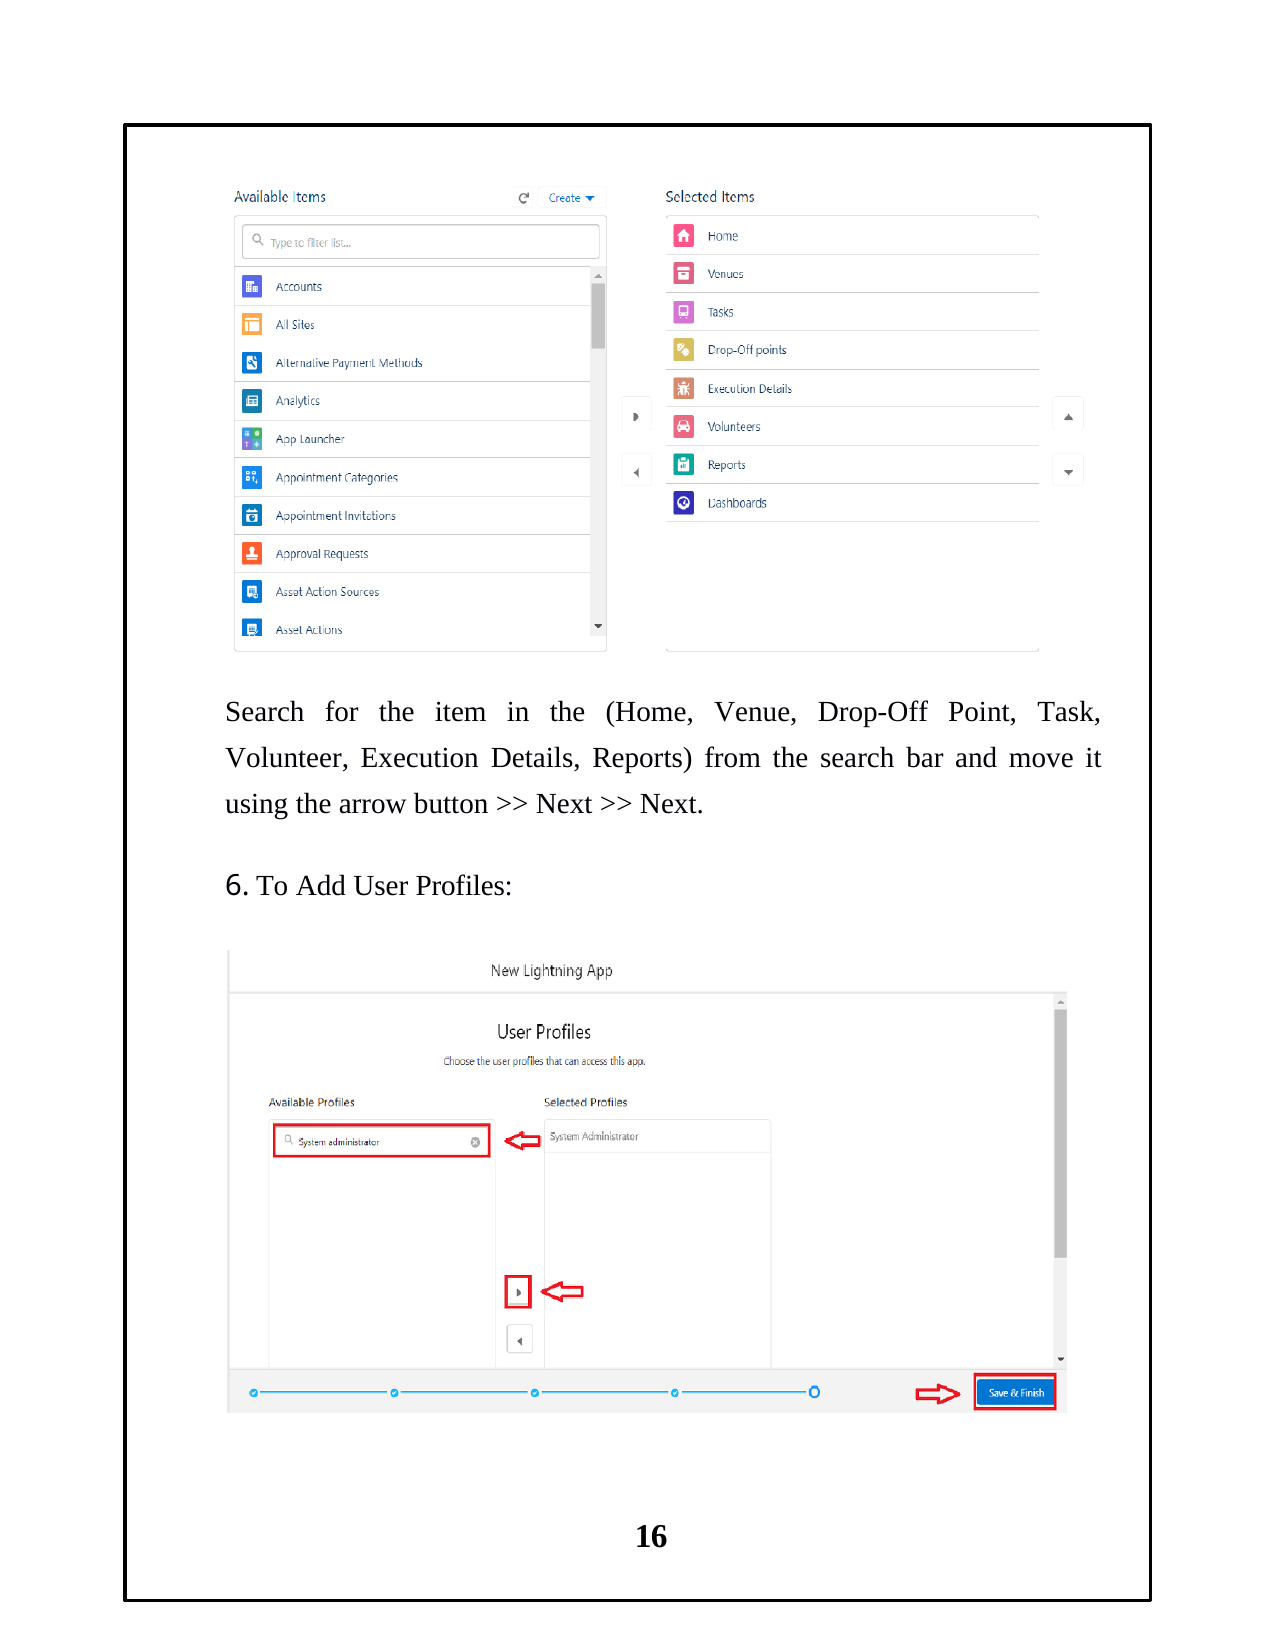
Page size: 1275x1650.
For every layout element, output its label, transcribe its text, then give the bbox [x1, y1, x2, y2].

picture [225, 179, 1087, 655]
subtitle 16 [112, 1517, 1190, 1555]
picture [225, 948, 1068, 1414]
text Search for the item in the (Home, Venue, Drop-Off Point, Task, Volunteer, Execution Details, Reports) from the search bar and move it using the arrow button >> Next >> Next. [225, 694, 1102, 820]
list To Add User Profiles: [225, 864, 1190, 904]
